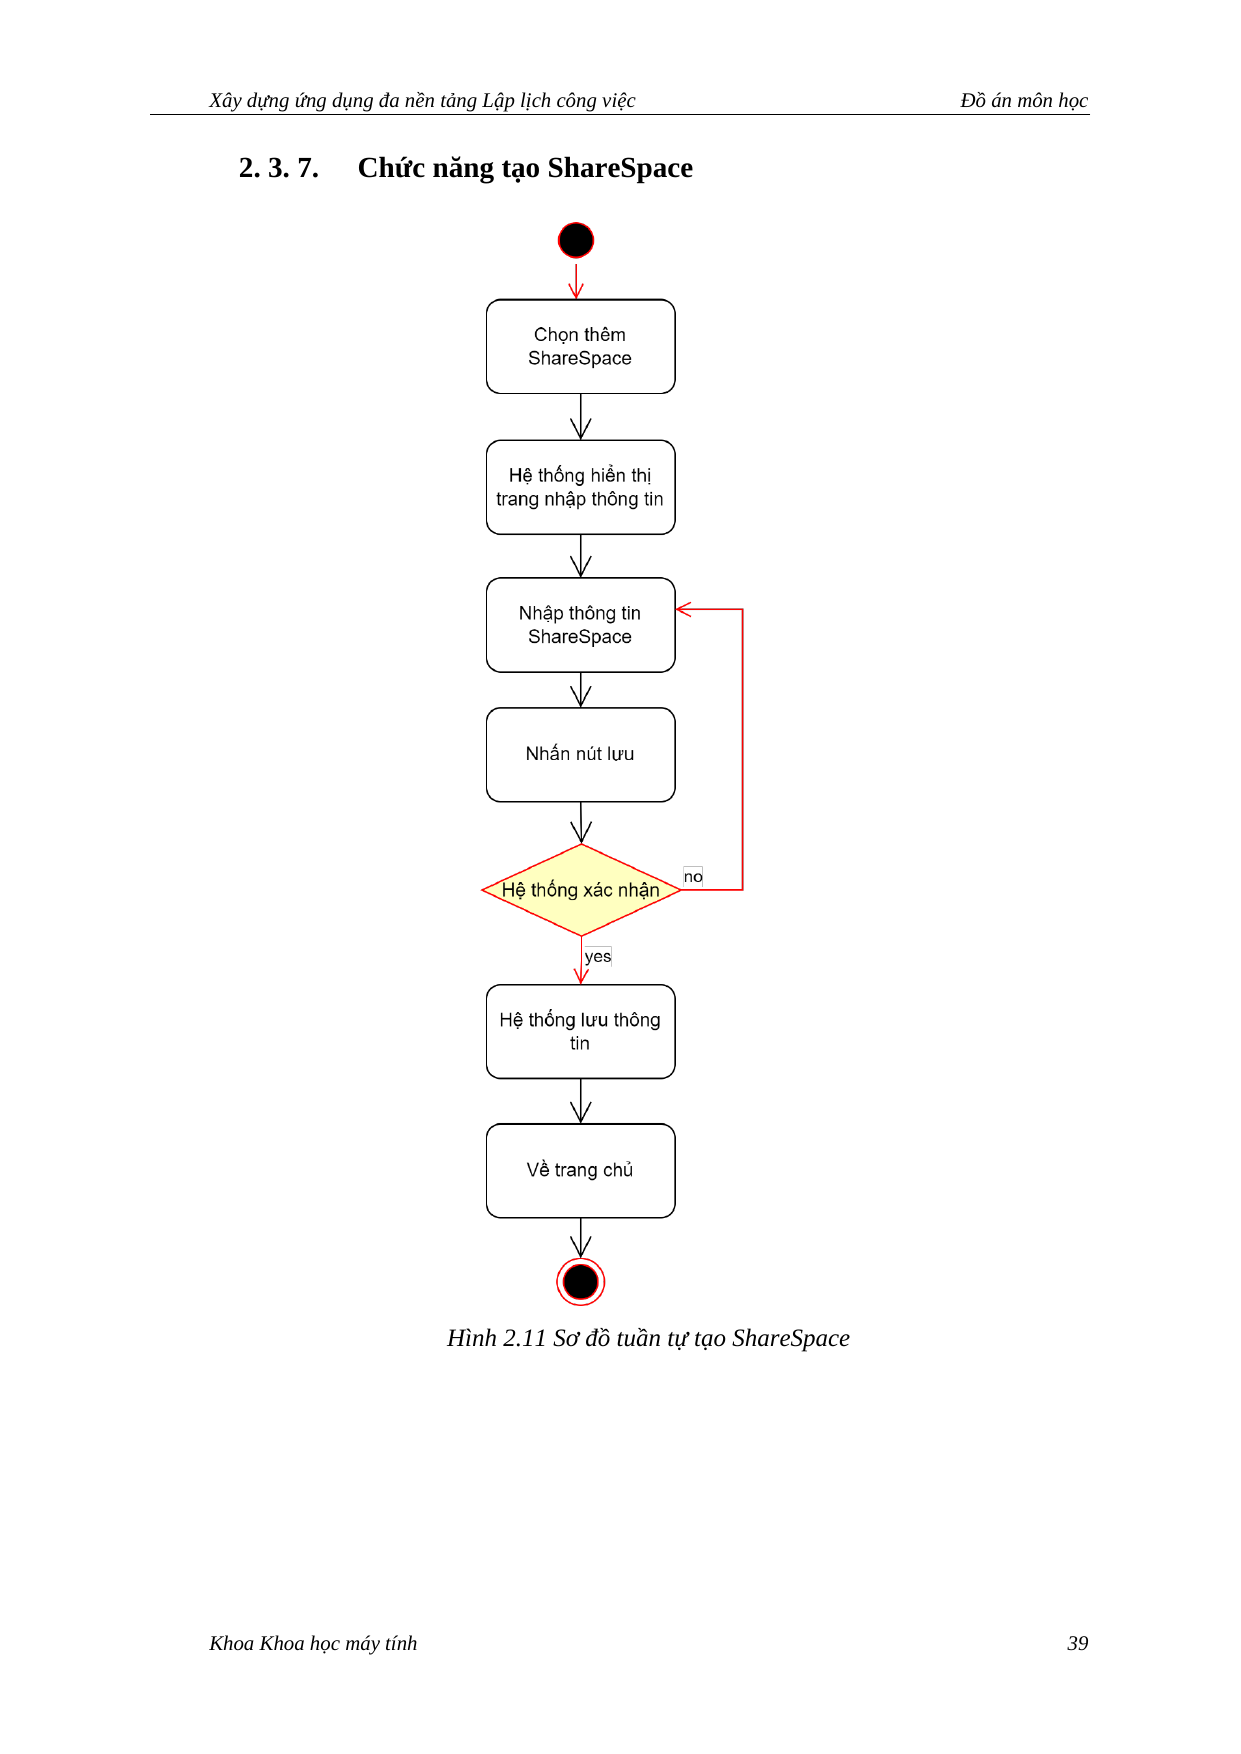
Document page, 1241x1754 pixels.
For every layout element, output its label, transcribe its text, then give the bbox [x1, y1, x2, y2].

text Hình 2.11 Sơ đồ tuần tự tạo ShareSpace [150, 1323, 1090, 1352]
picture [465, 200, 775, 1323]
subtitle Chức năng tạo ShareSpace [239, 150, 1090, 183]
